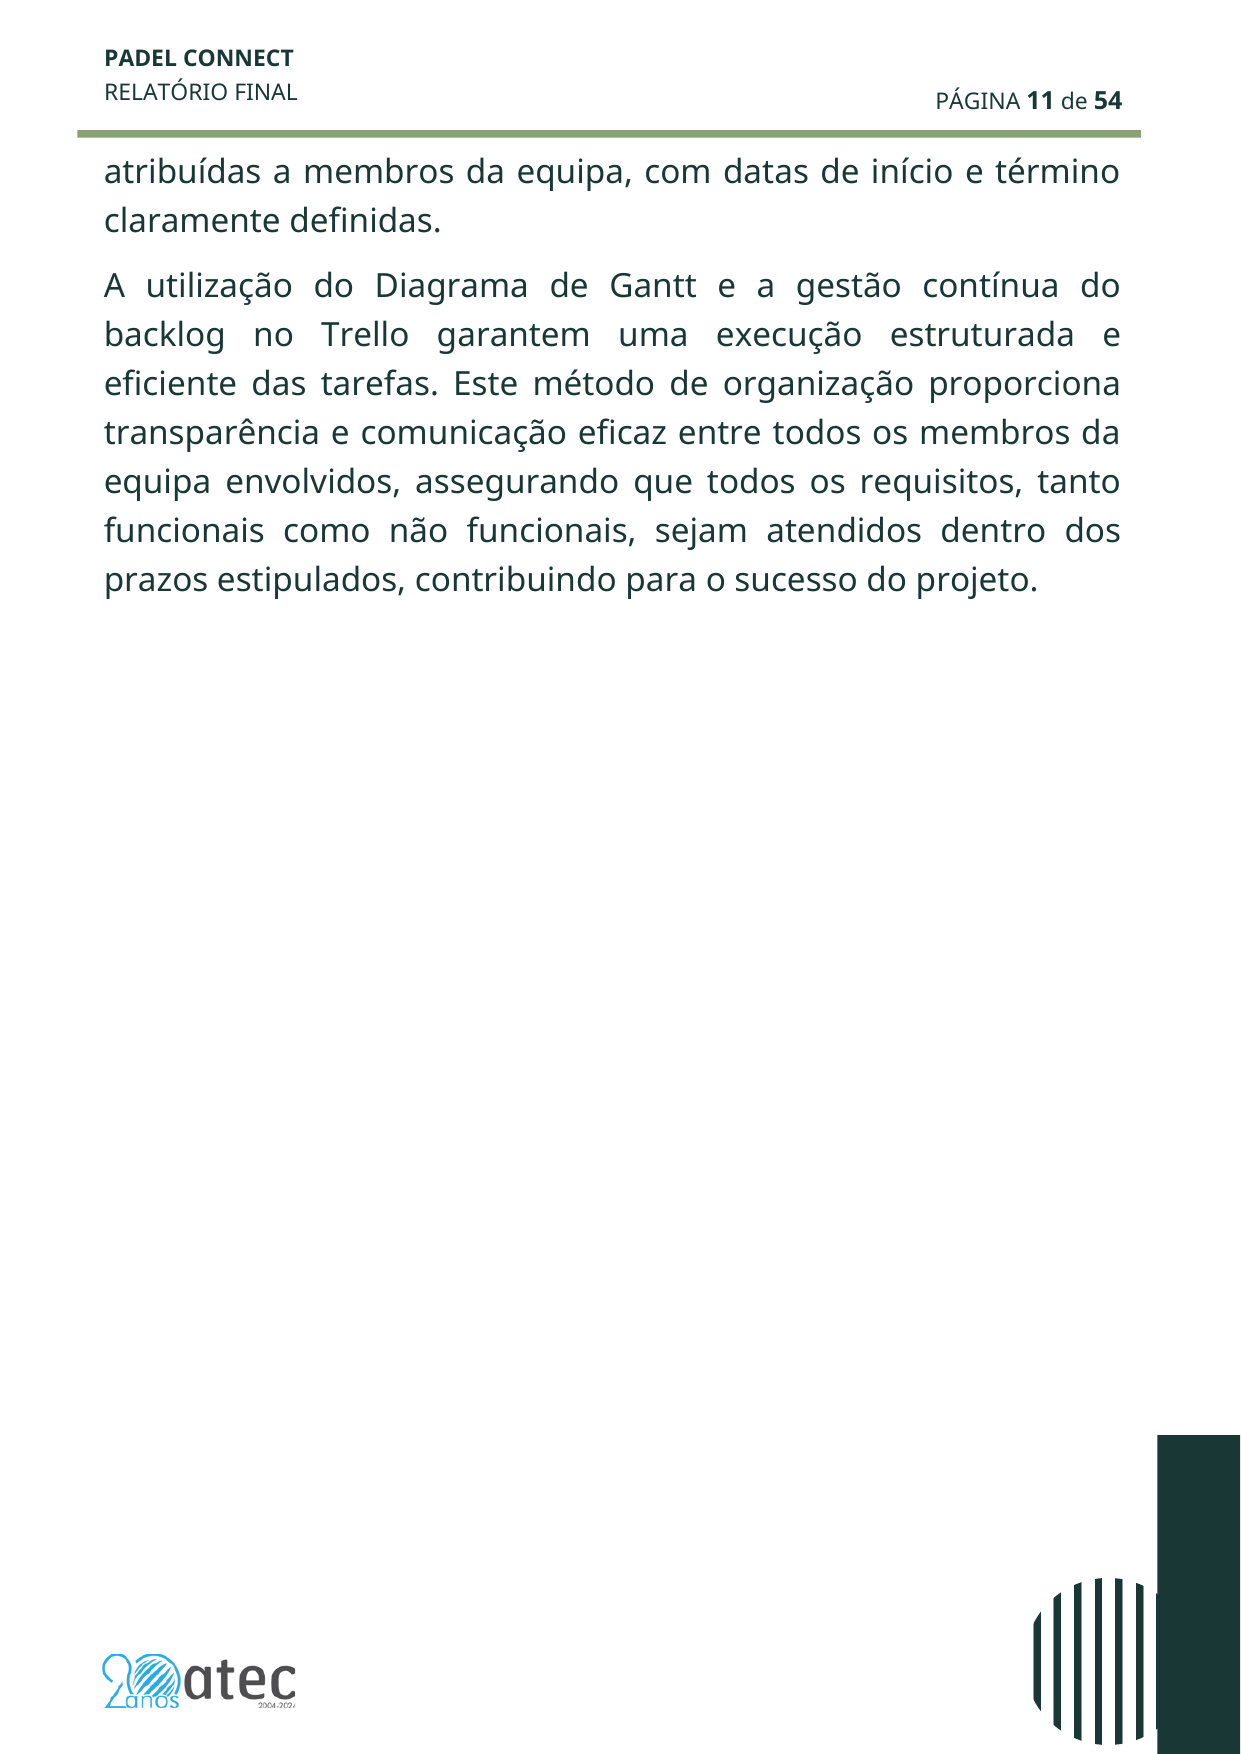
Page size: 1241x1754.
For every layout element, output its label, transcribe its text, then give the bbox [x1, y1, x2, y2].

picture [1024, 1577, 1157, 1746]
subtitle A utilização do Diagrama de Gantt e a gestão contínua do backlog no Trello garantem uma execução estruturada e eficiente das tarefas. Este método de organização proporciona transparência e comunicação eficaz entre todos os membros da equipa envolvidos, assegurando que todos os requisitos, tanto funcionais como não funcionais, sejam atendidos dentro dos prazos estipulados, contribuindo para o sucesso do projeto. [103, 262, 1122, 601]
picture [102, 1654, 295, 1708]
